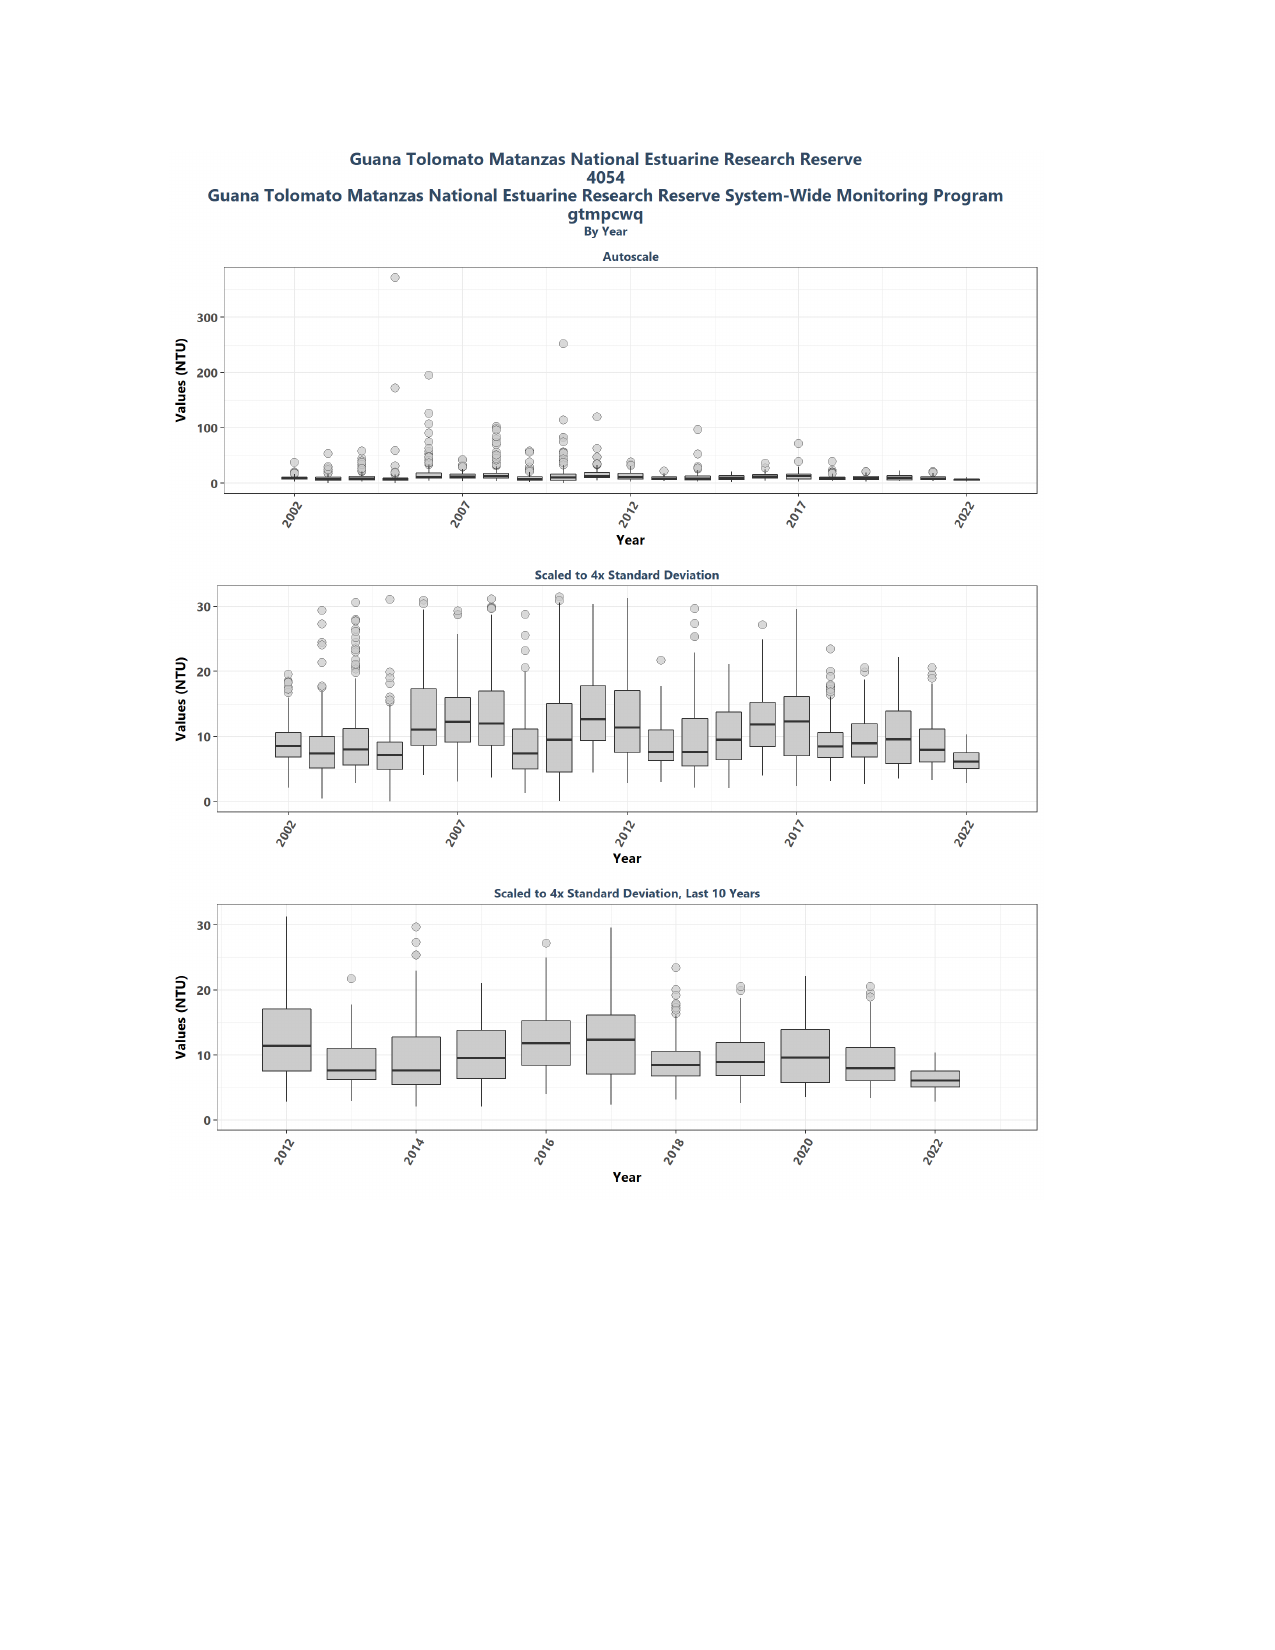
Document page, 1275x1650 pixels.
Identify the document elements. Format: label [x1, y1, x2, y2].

picture [168, 150, 1044, 1200]
